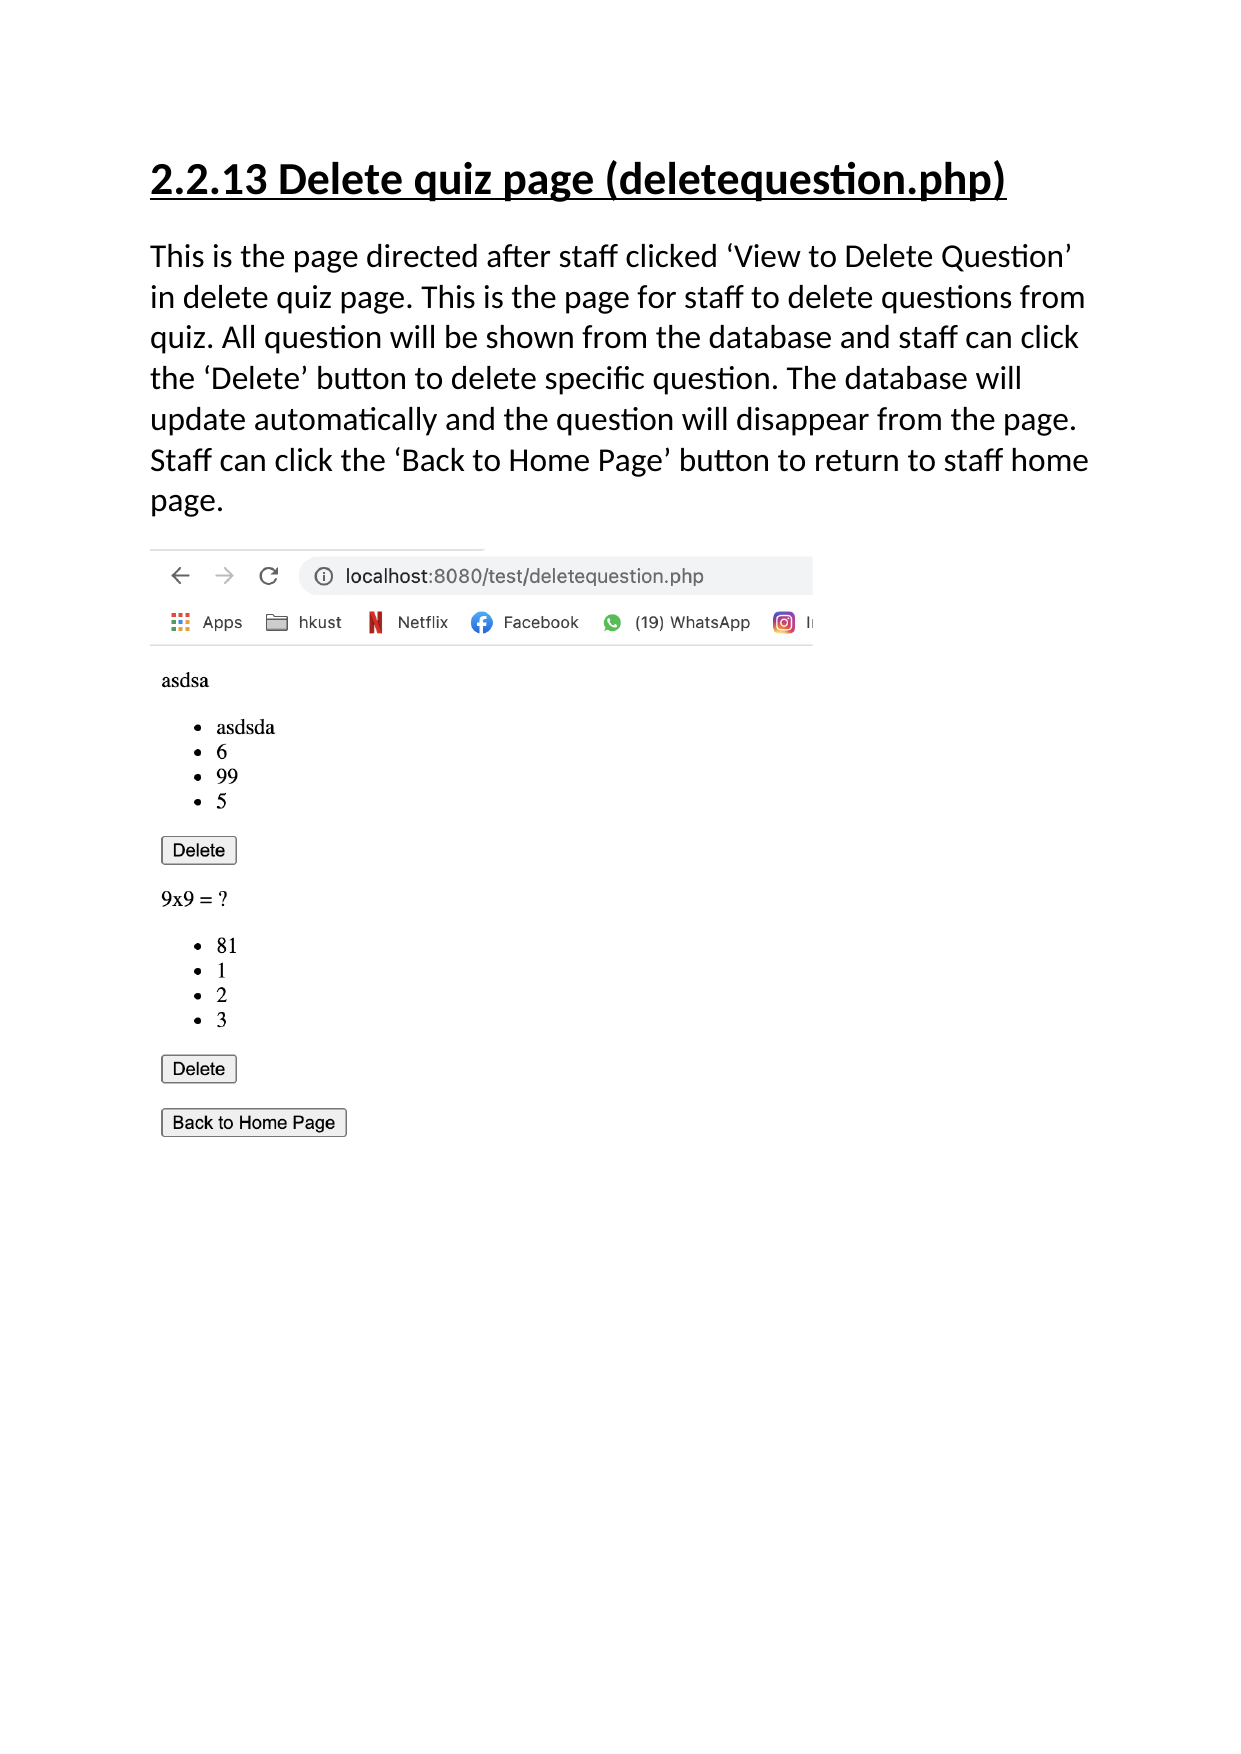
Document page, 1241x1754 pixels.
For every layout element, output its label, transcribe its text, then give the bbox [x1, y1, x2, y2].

text 2.2.13 Delete quiz page (deletequestion.php) [150, 150, 1090, 206]
text This is the page directed after staff clicked ‘View to Delete Question’ in delete quiz page. This is the page for staff to delete questions from quiz. All question will be shown from the database and staff can click the ‘Delete’ button to delete specific question. The database will update automatically and the question will disappear from the page. Staff can click the ‘Back to Home Page’ button to return to staff home page. [150, 235, 1090, 520]
picture [150, 549, 813, 1161]
